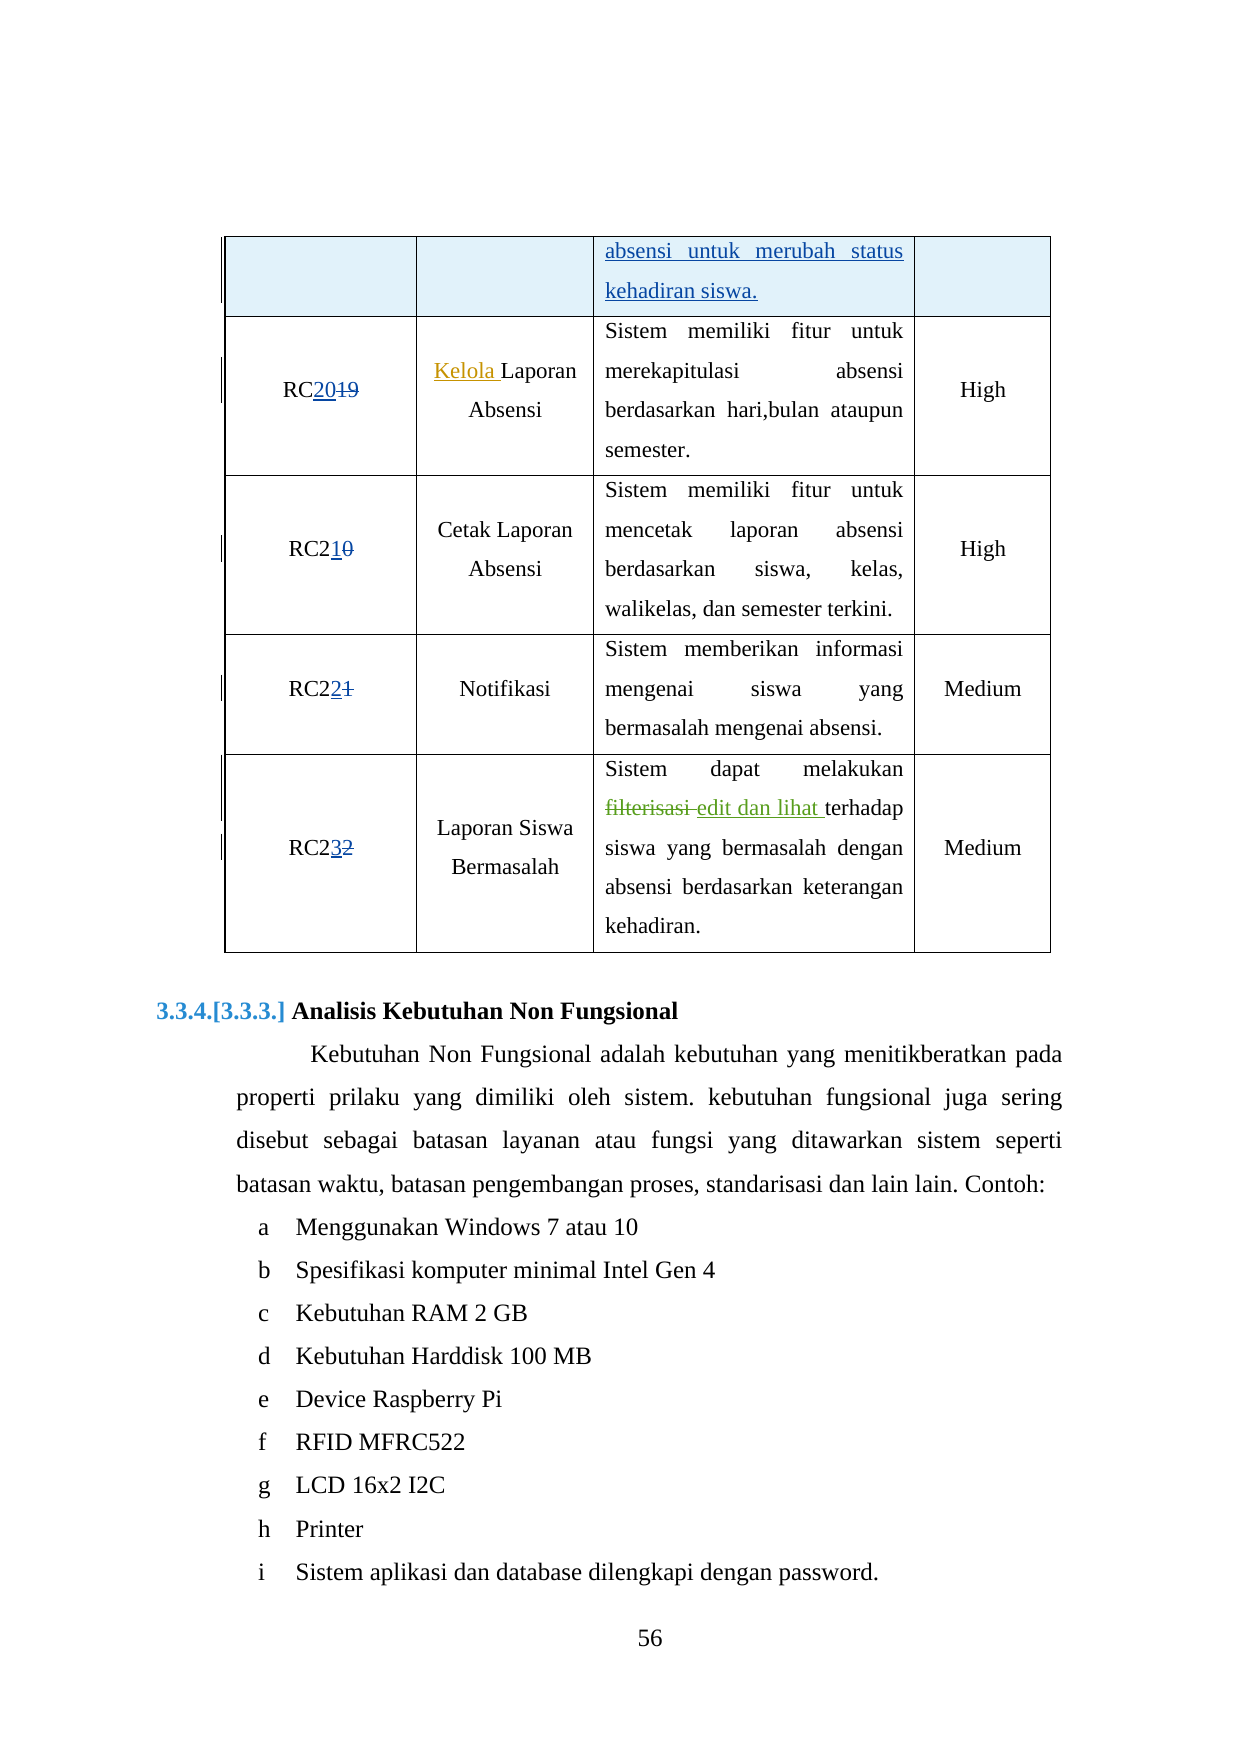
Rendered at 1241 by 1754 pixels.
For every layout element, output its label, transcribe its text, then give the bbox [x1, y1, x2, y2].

table_cell Sistem dapat melakukan terhadap siswa yang bermasalah dengan absensi berdasarkan keterangan kehadiran. [594, 755, 914, 952]
list Device Raspberry Pi [258, 1384, 1063, 1413]
table_cell Cetak Laporan Absensi [417, 476, 593, 634]
list RFID MFRC522 [258, 1427, 1063, 1456]
list Sistem aplikasi dan database dilengkapi dengan password. [258, 1557, 1063, 1586]
list Spesifikasi komputer minimal Intel Gen 4 [258, 1255, 1063, 1284]
table_cell Laporan Absensi [417, 317, 593, 475]
table_cell Sistem memberikan informasi mengenai siswa yang bermasalah mengenai absensi. [594, 635, 914, 754]
table_cell RC2 [226, 635, 416, 754]
text Kebutuhan Non Fungsional adalah kebutuhan yang menitikberatkan pada properti prilaku yang dimiliki oleh sistem. kebutuhan fungsional juga sering disebut sebagai batasan layanan atau fungsi yang ditawarkan sistem seperti batasan waktu, batasan pengembangan proses, standarisasi dan lain lain. Contoh: [236, 1039, 1063, 1197]
table_cell Medium [915, 755, 1050, 952]
table_cell High [915, 317, 1050, 475]
table_cell Sistem memiliki fitur untuk mencetak laporan absensi berdasarkan siswa, kelas, walikelas, dan semester terkini. [594, 476, 914, 634]
list Kebutuhan Harddisk 100 MB [258, 1341, 1063, 1370]
table_cell Medium [915, 635, 1050, 754]
table_cell Sistem memiliki fitur untuk merekapitulasi absensi berdasarkan hari,bulan ataupun semester. [594, 317, 914, 475]
table_cell Laporan Siswa Bermasalah [417, 755, 593, 952]
table_cell RC [226, 317, 416, 475]
list Kebutuhan RAM 2 GB [258, 1298, 1063, 1327]
subtitle Analisis Kebutuhan Non Fungsional [291, 996, 1063, 1025]
table_cell RC2 [226, 476, 416, 634]
list LCD 16x2 I2C [258, 1471, 1063, 1499]
table_cell High [915, 476, 1050, 634]
list Printer [258, 1514, 1063, 1542]
table_cell RC2 [226, 755, 416, 952]
table_cell Notifikasi [417, 635, 593, 754]
list Menggunakan Windows 7 atau 10 [258, 1212, 1063, 1241]
